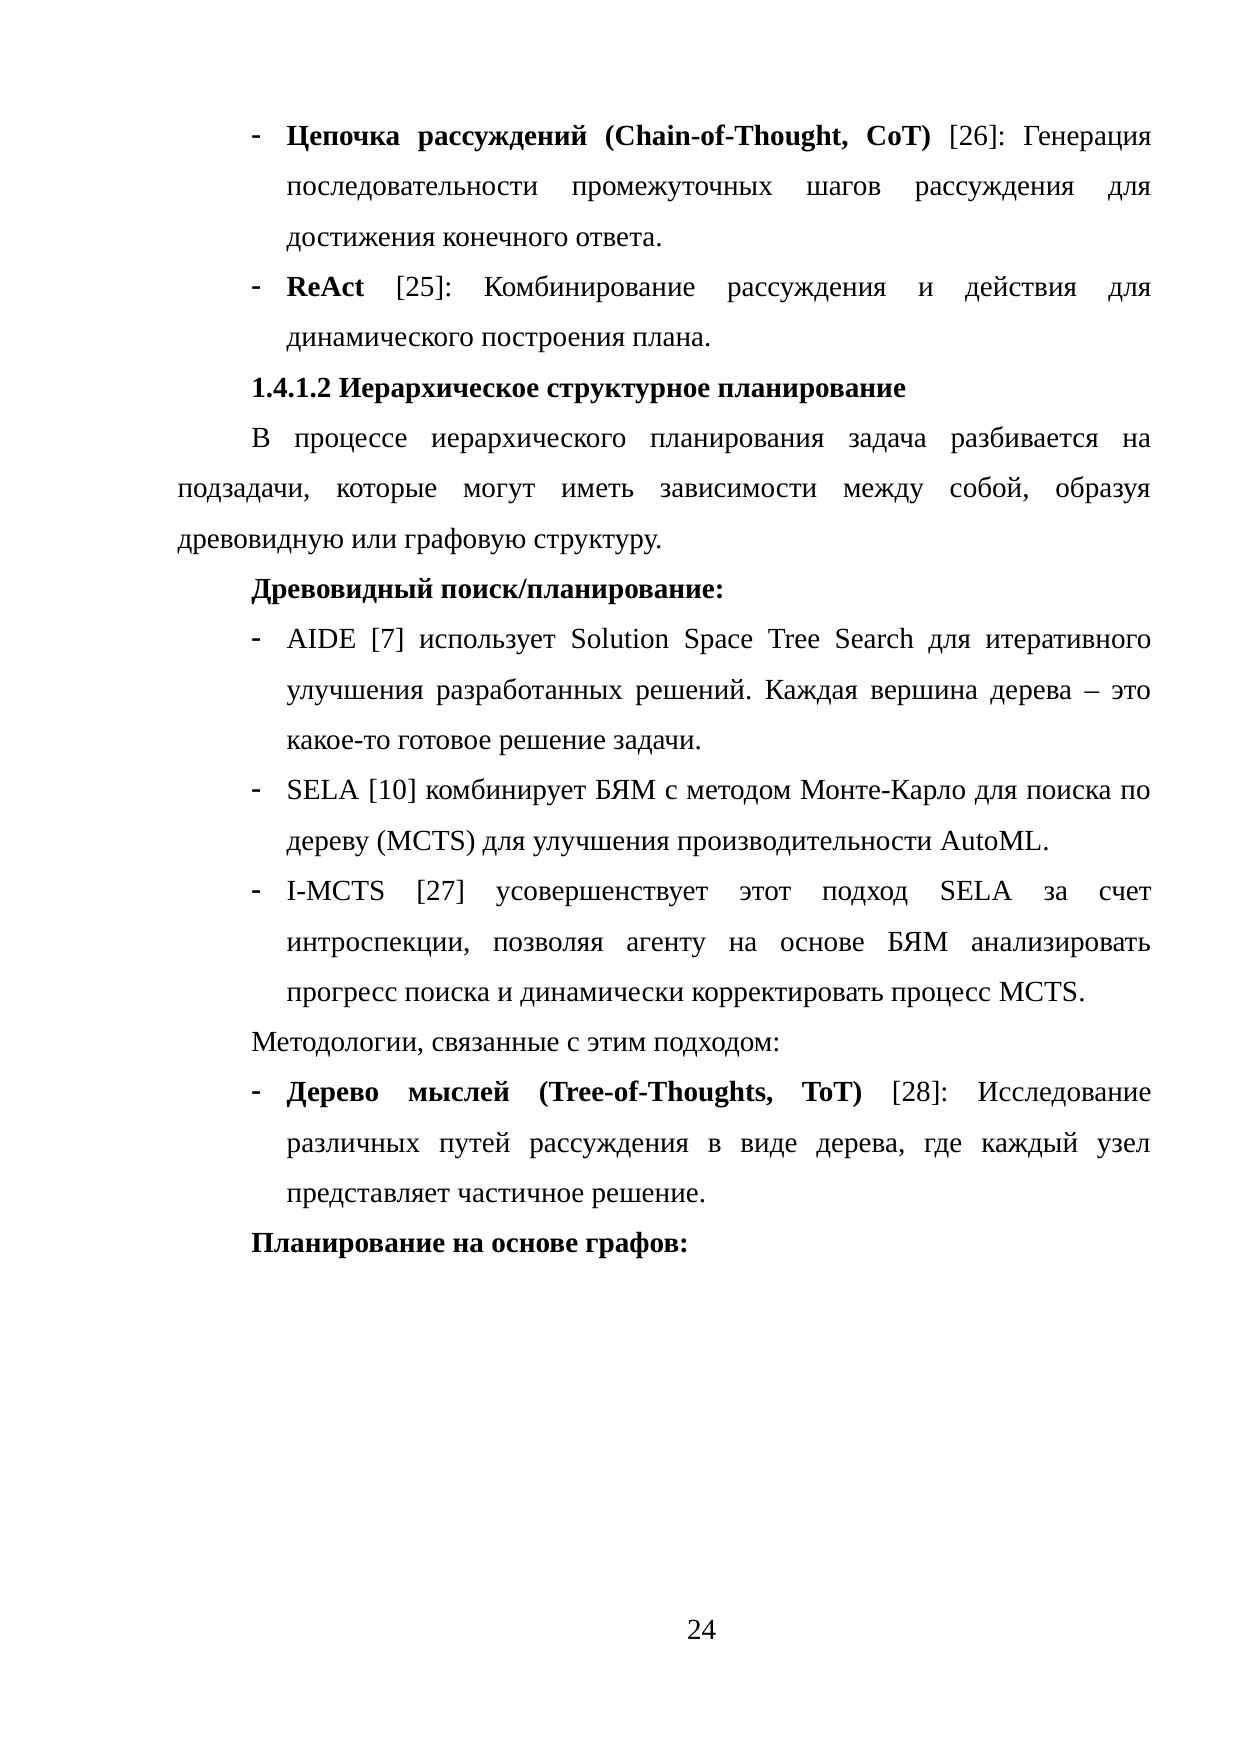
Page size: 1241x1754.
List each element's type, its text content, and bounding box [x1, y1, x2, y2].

text В процессе иерархического планирования задача разбивается на подзадачи, которые могут иметь зависимости между собой, образуя древовидную или графовую структуру. [177, 420, 1152, 554]
text ReAct [25]: Комбинирование рассуждения и действия для динамического построения плана. [251, 269, 1152, 353]
text SELA [10] комбинирует БЯМ с методом Монте-Карло для поиска по дереву (MCTS) для улучшения производительности AutoML. [251, 772, 1152, 856]
text Иерархическое структурное планирование [251, 370, 1152, 403]
text AIDE [7] использует Solution Space Tree Search для итеративного улучшения разработанных решений. Каждая вершина дерева – это какое-то готовое решение задачи. [251, 621, 1152, 756]
text Методологии, связанные с этим подходом: [177, 1024, 1152, 1058]
text I-MCTS [27] усовершенствует этот подход SELA за счет интроспекции, позволяя агенту на основе БЯМ анализировать прогресс поиска и динамически корректировать процесс MCTS. [251, 873, 1152, 1007]
text Цепочка рассуждений (Chain-of-Thought, CoT) [26]: Генерация последовательности промежуточных шагов рассуждения для достижения конечного ответа. [251, 118, 1152, 252]
text Древовидный поиск/планирование: [177, 571, 1152, 605]
text Планирование на основе графов: [177, 1226, 1152, 1259]
text Дерево мыслей (Tree-of-Thoughts, ToT) [28]: Исследование различных путей рассуждения в виде дерева, где каждый узел представляет частичное решение. [251, 1074, 1152, 1209]
